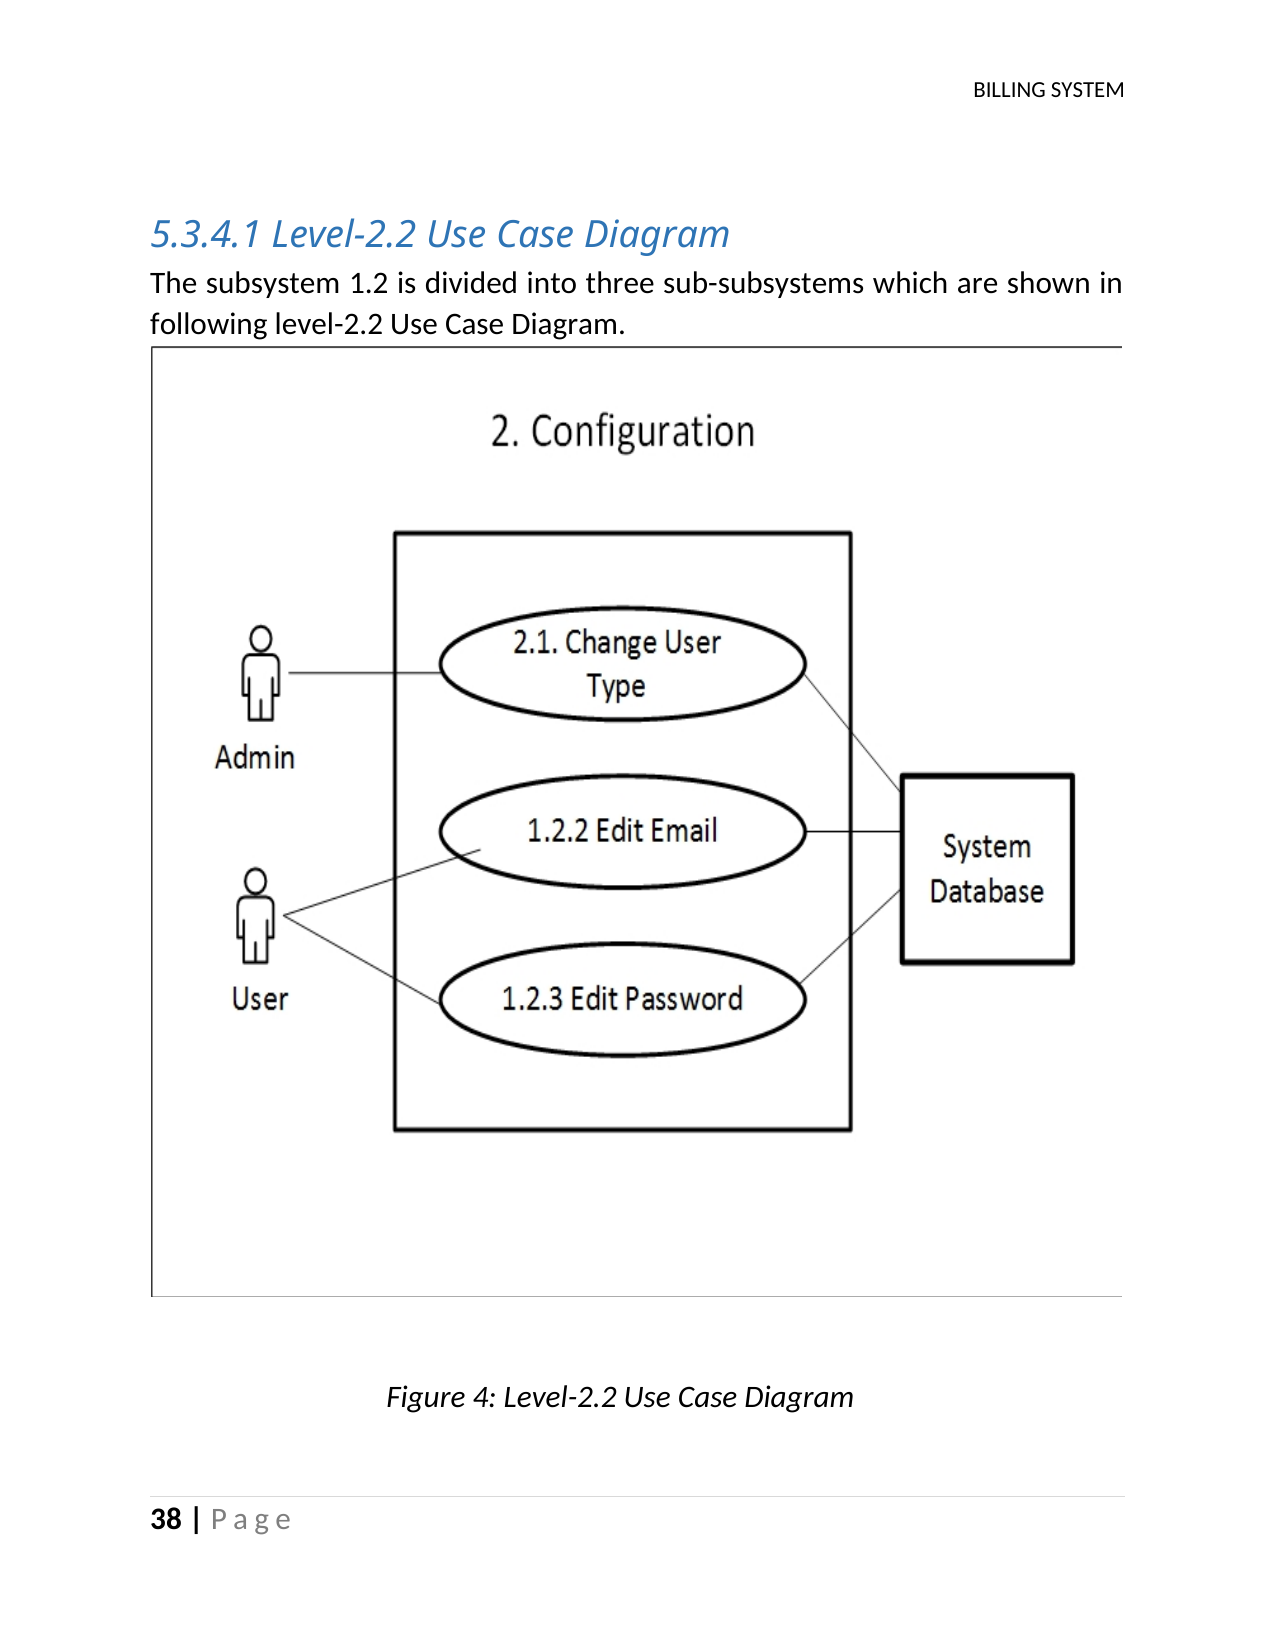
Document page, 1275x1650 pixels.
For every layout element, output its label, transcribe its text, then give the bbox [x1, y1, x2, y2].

picture [150, 345, 1122, 1295]
subtitle 5.3.4.1 Level-2.2 Use Case Diagram [150, 208, 1125, 259]
text The subsystem 1.2 is divided into three sub-subsystems which are shown in following level-2.2 Use Case Diagram. [150, 263, 1125, 342]
